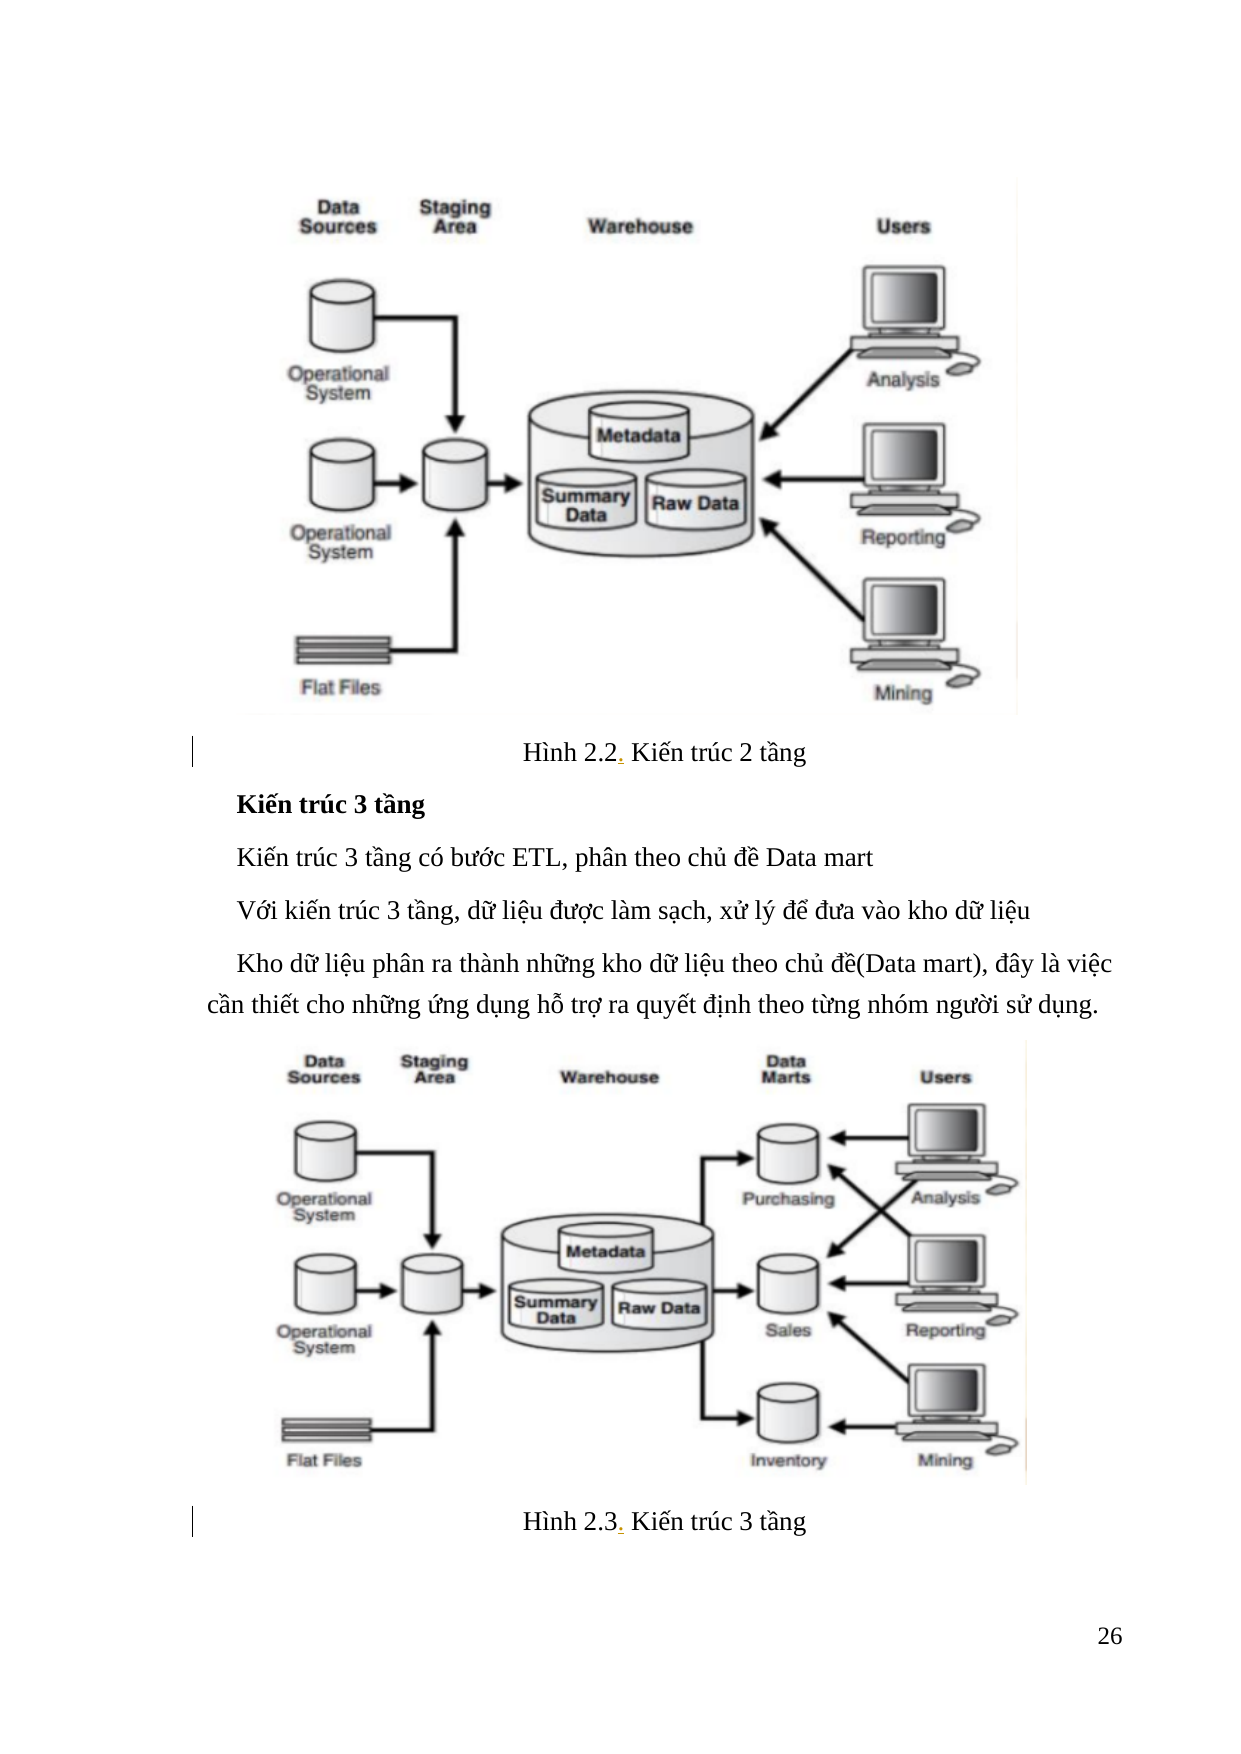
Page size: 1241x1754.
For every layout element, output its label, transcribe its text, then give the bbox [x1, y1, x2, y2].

text Hình 2.3 Kiến trúc 3 tầng [207, 1506, 1122, 1537]
text Kiến trúc 3 tầng [207, 789, 1122, 820]
text Với kiến trúc 3 tầng, dữ liệu được làm sạch, xử lý để đưa vào kho dữ liệu [236, 894, 1122, 926]
list Kiến trúc 3 tầng có bước ETL, phân theo chủ đề Data mart [236, 842, 1122, 873]
picture [236, 1040, 1027, 1485]
text Hình 2.2 Kiến trúc 2 tầng [207, 736, 1122, 767]
picture [236, 177, 1018, 715]
text Kho dữ liệu phân ra thành những kho dữ liệu theo chủ đề(Data mart), đây là việc cần thiết cho những ứng dụng hỗ trợ ra quyết định theo từng nhóm người sử dụng. [207, 947, 1122, 1019]
